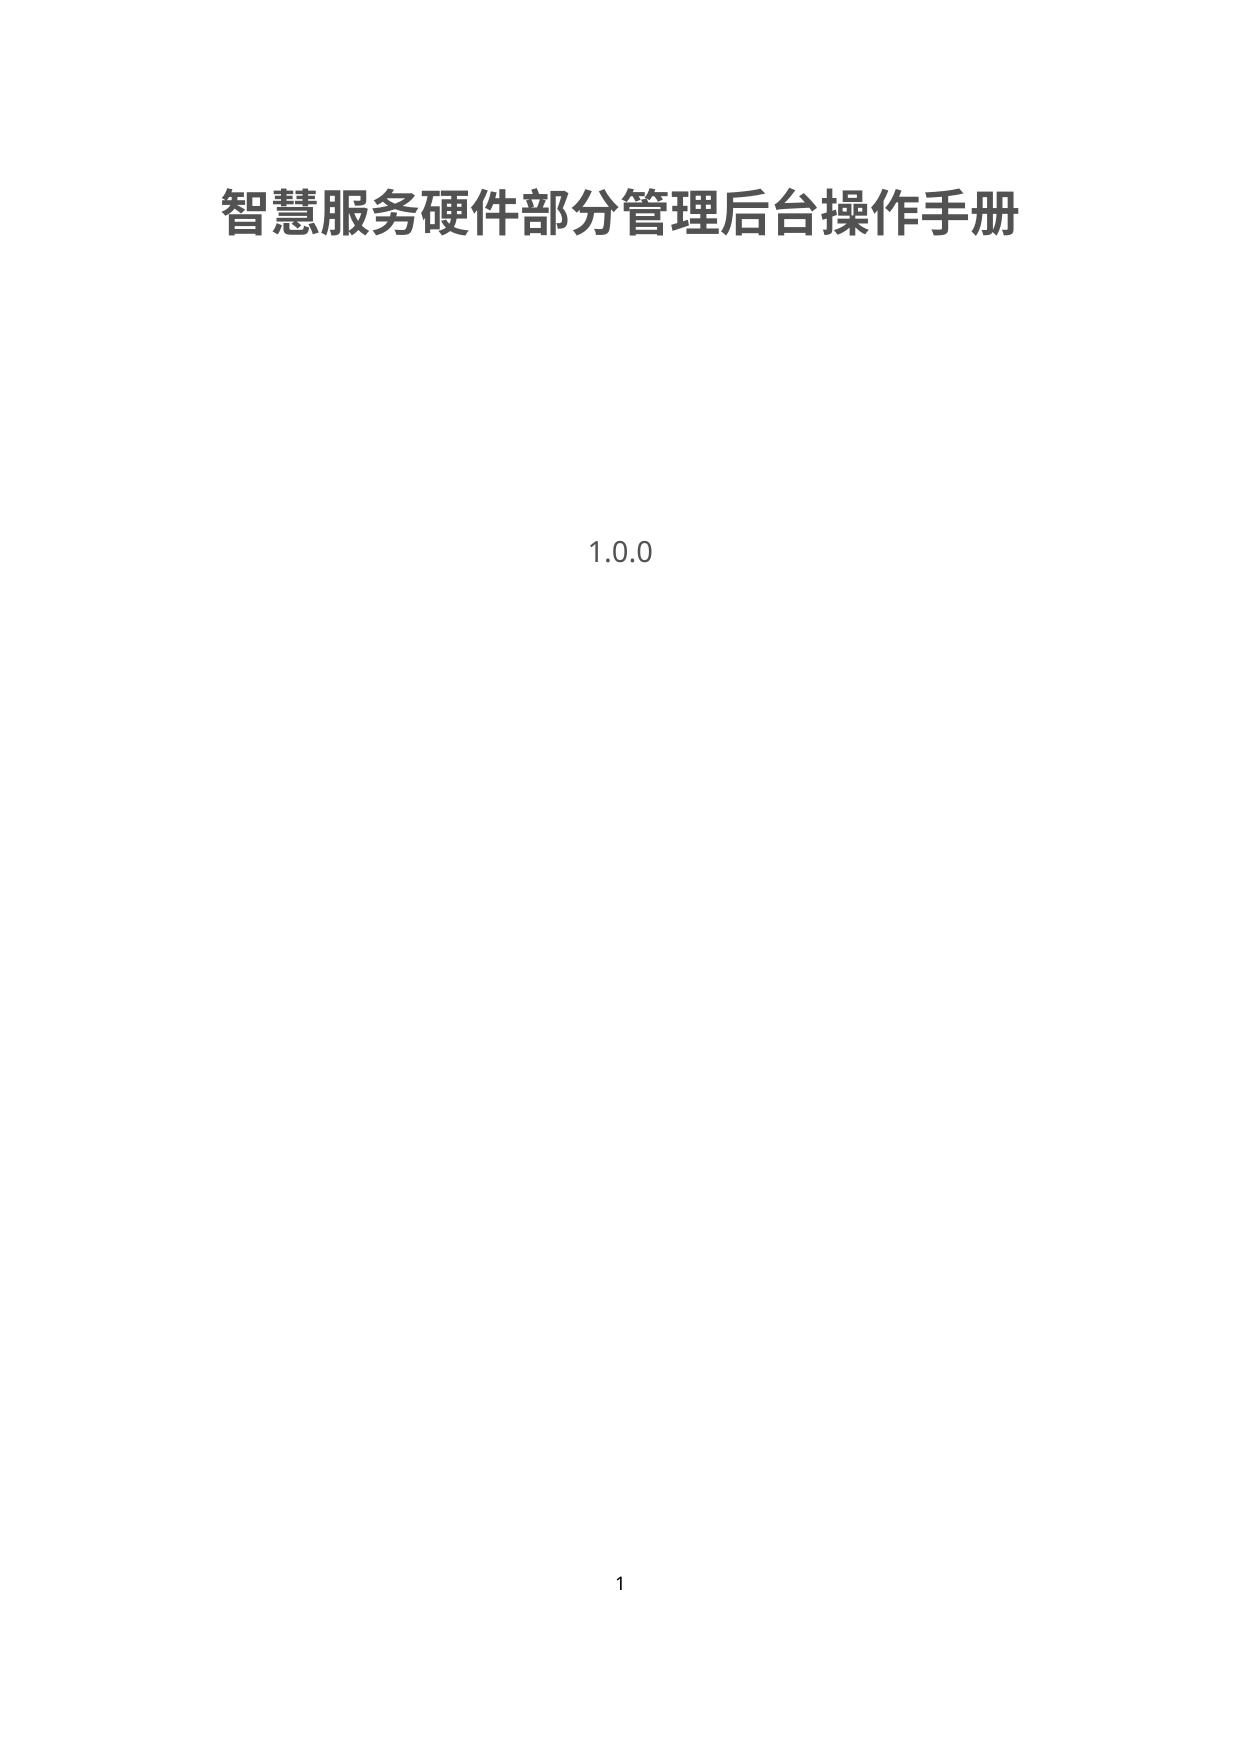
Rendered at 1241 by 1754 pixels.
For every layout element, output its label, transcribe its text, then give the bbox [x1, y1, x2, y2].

text 1.0.0 [187, 519, 1053, 584]
text 智慧服务硬件部分管理后台操作手册 [187, 161, 1053, 259]
